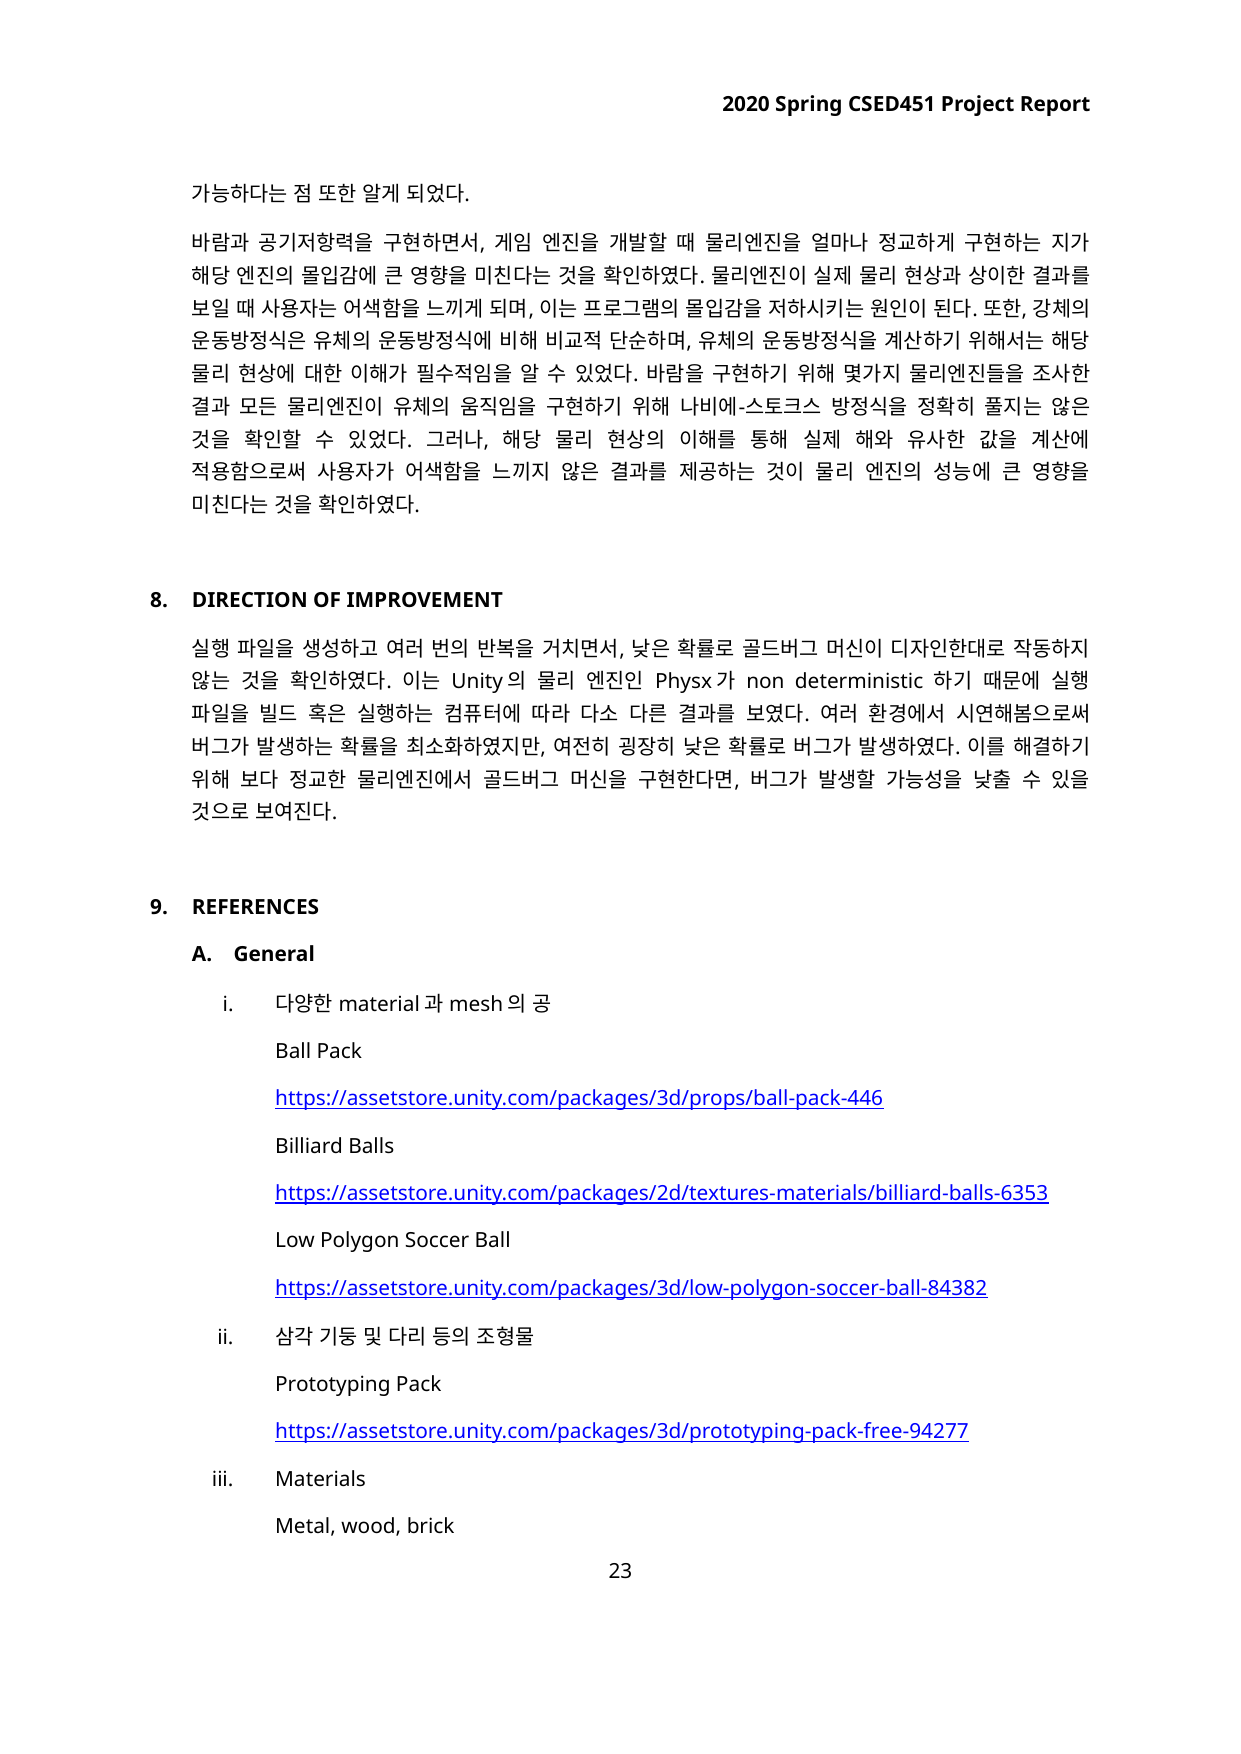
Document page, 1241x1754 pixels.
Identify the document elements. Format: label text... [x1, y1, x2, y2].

list https://assetstore.unity.com/packages/2d/textures-materials/billiard-balls-6353 [275, 1178, 1090, 1207]
list https://assetstore.unity.com/packages/3d/prototyping-pack-free-94277 [275, 1417, 1090, 1445]
list 바람과 공기저항력을 구현하면서, 게임 엔진을 개발할 때 물리엔진을 얼마나 정교하게 구현하는 지가 해당 엔진의 몰입감에 큰 영향을 미친다는 것을 확인하였다. 물리엔진이 실제 물리 현상과 상이한 결과를 보일 때 사용자는 어색함을 느끼게 되며, 이는 프로그램의 몰입감을 저하시키는 원인이 된다. 또한, 강체의 운동방정식은 유체의 운동방정식에 비해 비교적 단순하며, 유체의 운동방정식을 계산하기 위해서는 해당 물리 현상에 대한 이해가 필수적임을 알 수 있었다. 바람을 구현하기 위해 몇가지 물리엔진들을 조사한 결과 모든 물리엔진이 유체의 움직임을 구현하기 위해 나비에-스토크스 방정식을 정확히 풀지는 않은 것을 확인할 수 있었다. 그러나, 해당 물리 현상의 이해를 통해 실제 해와 유사한 값을 계산에 적용함으로써 사용자가 어색함을 느끼지 않은 결과를 제공하는 것이 물리 엔진의 성능에 큰 영향을 미친다는 것을 확인하였다. [192, 227, 1090, 518]
list REFERENCES [150, 892, 1090, 921]
list Billiard Balls [275, 1131, 1090, 1159]
list Materials [233, 1464, 1090, 1492]
list 삼각 기둥 및 다리 등의 조형물 [233, 1320, 1090, 1350]
list General [192, 939, 1090, 968]
list 실행 파일을 생성하고 여러 번의 반복을 거치면서, 낮은 확률로 골드버그 머신이 디자인한대로 작동하지 않는 것을 확인하였다. 이는 Unity의 물리 엔진인 Physx가 non deterministic 하기 때문에 실행 파일을 빌드 혹은 실행하는 컴퓨터에 따라 다소 다른 결과를 보였다. 여러 환경에서 시연해봄으로써 버그가 발생하는 확률을 최소화하였지만, 여전히 굉장히 낮은 확률로 버그가 발생하였다. 이를 해결하기 위해 보다 정교한 물리엔진에서 골드버그 머신을 구현한다면, 버그가 발생할 가능성을 낮출 수 있을 것으로 보여진다. [192, 632, 1090, 826]
list Low Polygon Soccer Ball [275, 1225, 1090, 1254]
list Prototyping Pack [275, 1369, 1090, 1398]
list https://assetstore.unity.com/packages/3d/low-polygon-soccer-ball-84382 [275, 1273, 1090, 1301]
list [192, 177, 1090, 207]
list Ball Pack [275, 1036, 1090, 1065]
list https://assetstore.unity.com/packages/3d/props/ball-pack-446 [275, 1083, 1090, 1112]
list DIRECTION OF IMPROVEMENT [150, 585, 1090, 613]
list Metal, wood, brick [275, 1511, 1090, 1540]
list 다양한 material과 mesh의 공 [233, 987, 1090, 1017]
